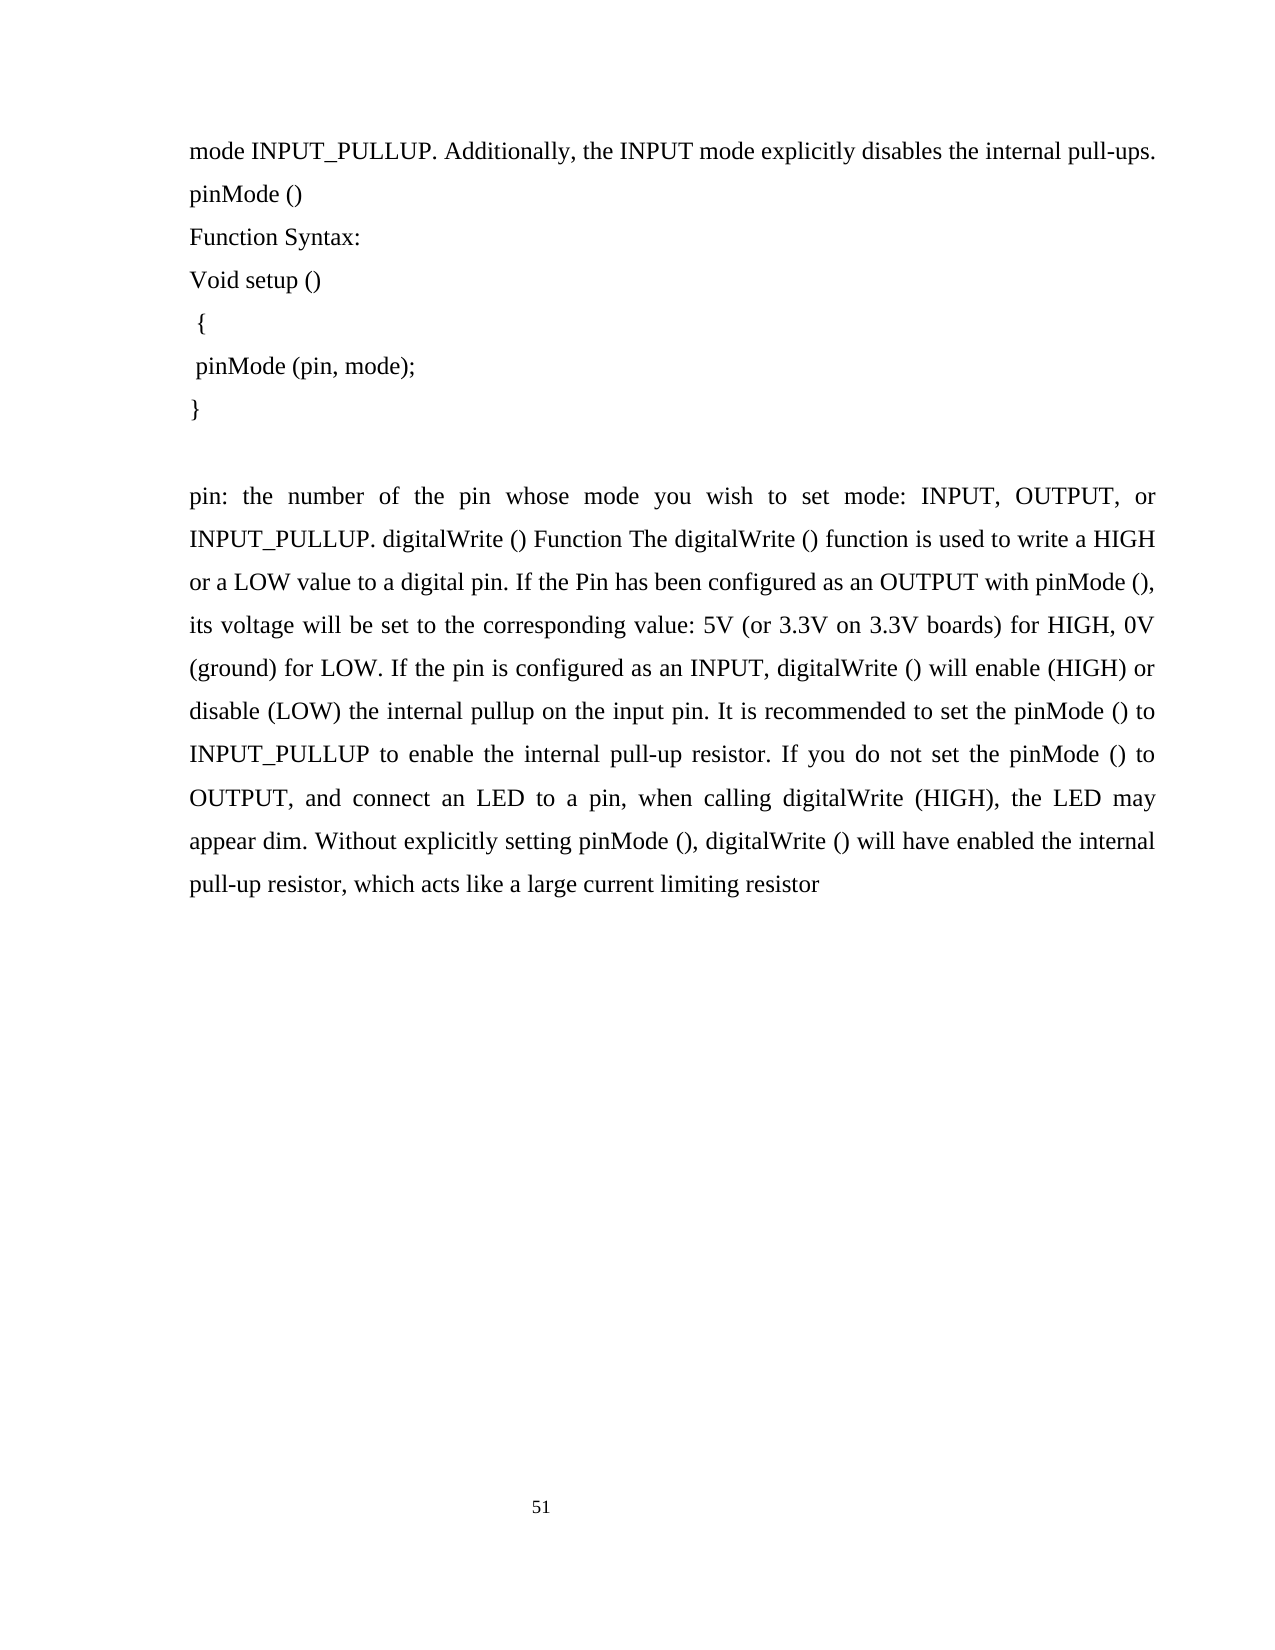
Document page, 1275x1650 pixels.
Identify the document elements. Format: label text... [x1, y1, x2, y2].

list } [189, 394, 1157, 423]
list Function Syntax: [189, 222, 1157, 251]
list pin: the number of the pin whose mode you wish to set mode: INPUT, OUTPUT, or INPUT_PULLUP. digitalWrite () Function The digitalWrite () function is used to write a HIGH or a LOW value to a digital pin. If the Pin has been configured as an OUTPUT with pinMode (), its voltage will be set to the corresponding value: 5V (or 3.3V on 3.3V boards) for HIGH, 0V (ground) for LOW. If the pin is configured as an INPUT, digitalWrite () will enable (HIGH) or disable (LOW) the internal pullup on the input pin. It is recommended to set the pinMode () to INPUT_PULLUP to enable the internal pull-up resistor. If you do not set the pinMode () to OUTPUT, and connect an LED to a pin, when calling digitalWrite (HIGH), the LED may appear dim. Without explicitly setting pinMode (), digitalWrite () will have enabled the internal pull-up resistor, which acts like a large current limiting resistor [189, 481, 1157, 898]
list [189, 136, 1157, 208]
list pinMode (pin, mode); [189, 351, 1157, 380]
list { [189, 308, 1157, 337]
list Void setup () [189, 265, 1157, 294]
